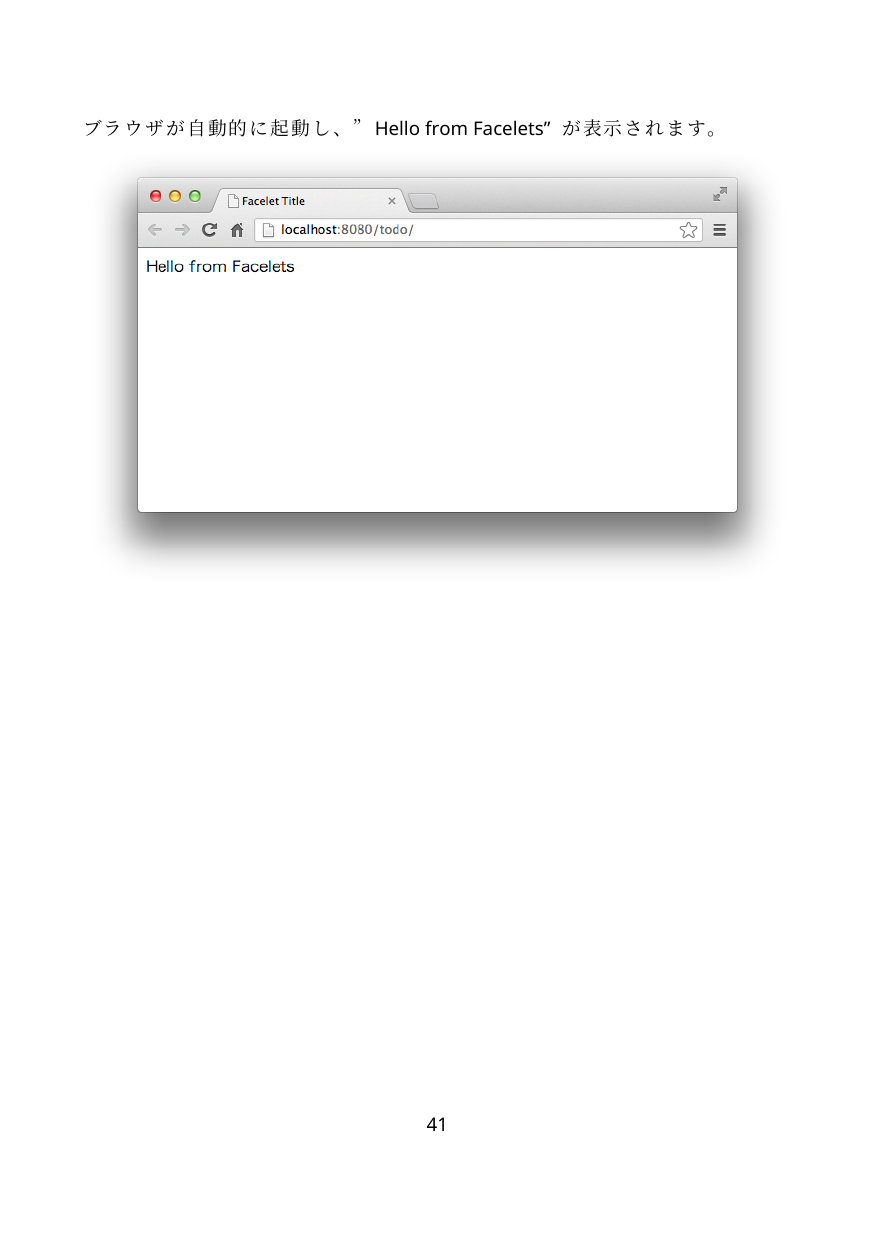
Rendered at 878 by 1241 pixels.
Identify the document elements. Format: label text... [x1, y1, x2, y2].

text ブラウザが、”Hello from Facelets”表示。 [83, 112, 791, 143]
picture [82, 143, 792, 589]
